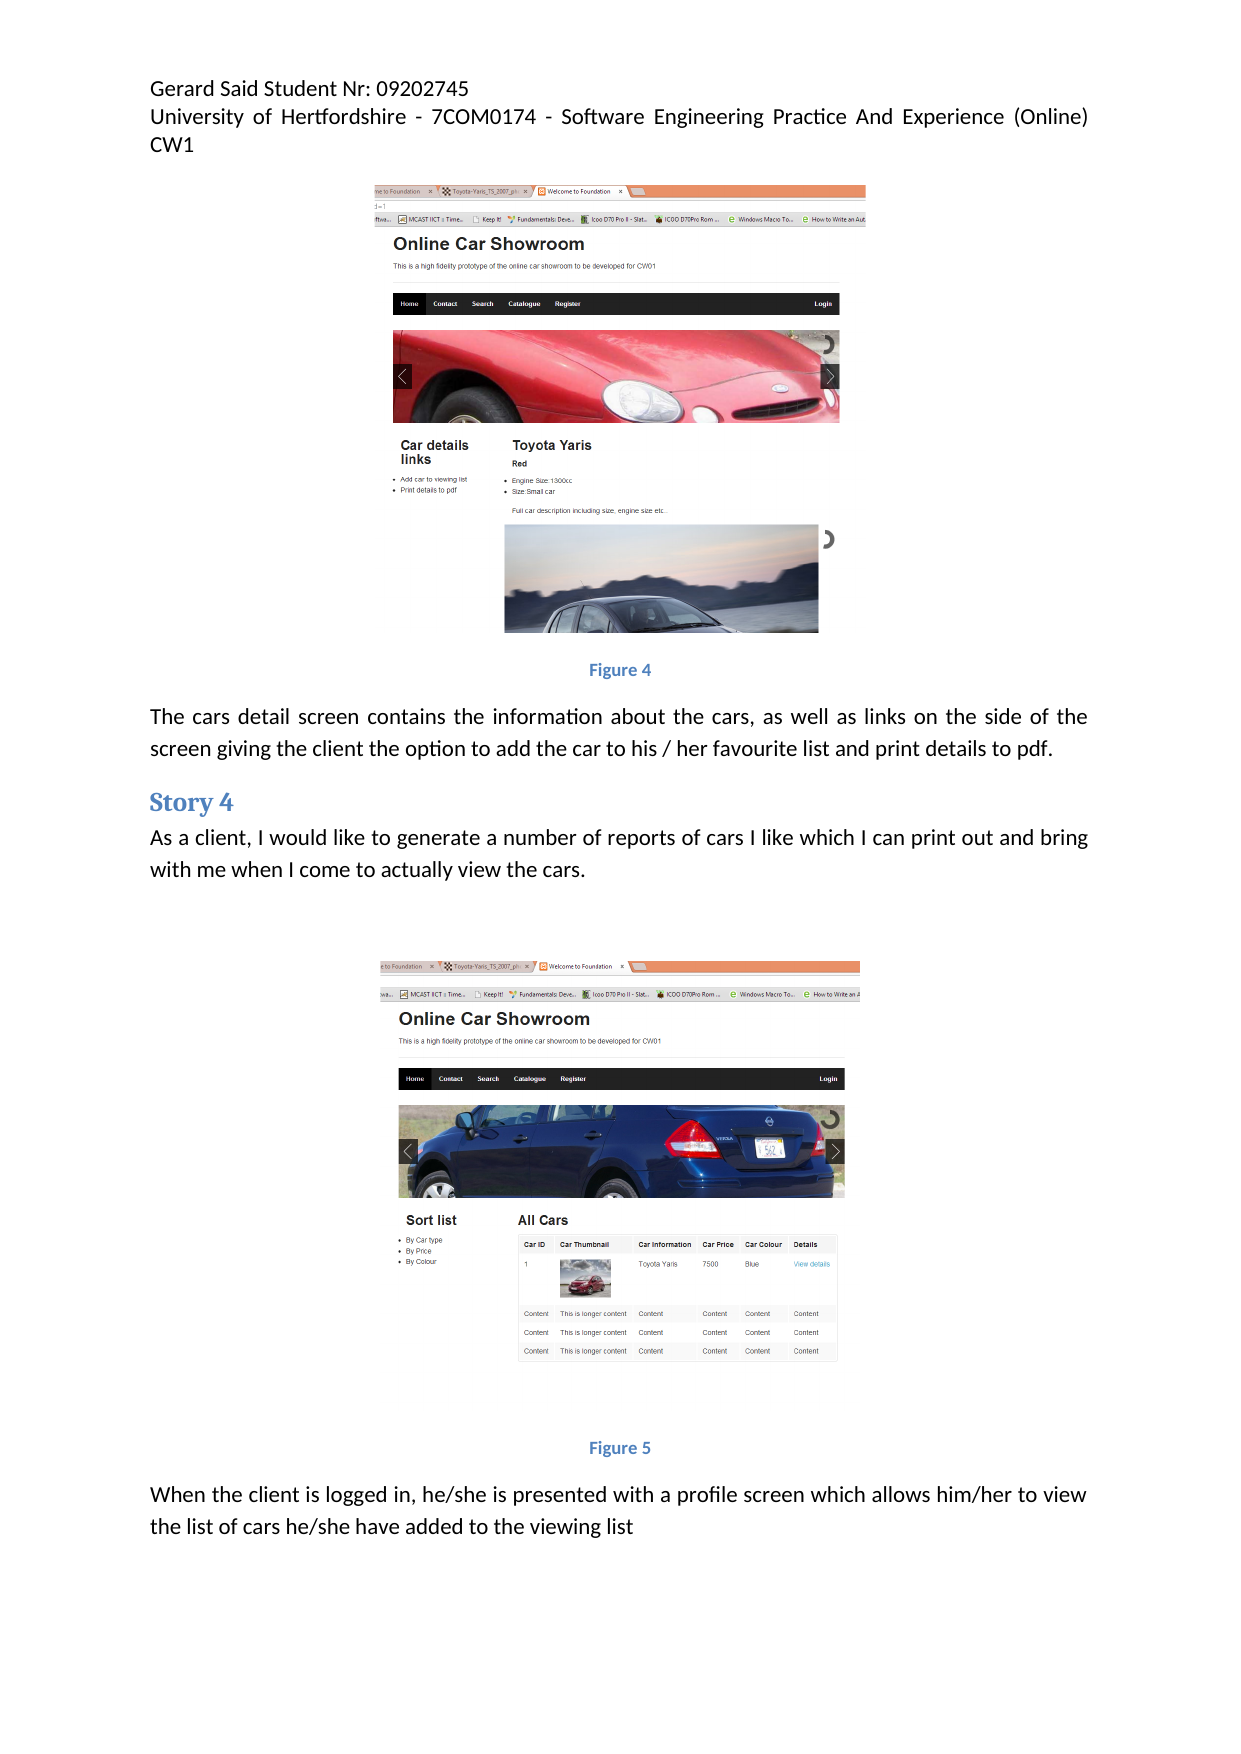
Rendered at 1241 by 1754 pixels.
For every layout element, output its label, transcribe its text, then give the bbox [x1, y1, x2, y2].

picture [380, 961, 860, 1411]
picture [374, 185, 866, 633]
text Figure 4 [150, 658, 1090, 681]
text Figure 5 [150, 1436, 1090, 1459]
text The cars detail screen contains the information about the cars, as well as links on the side of the screen giving the client the option to add the car to his / her favourite list and print details to pdf. [150, 702, 1090, 762]
subtitle Story 4 [150, 787, 1090, 818]
text As a client, I would like to generate a number of reports of cars I like which I can print out and bring with me when I come to actually view the cars. [150, 823, 1090, 883]
text When the client is logged in, he/she is presented with a profile screen which allows him/her to view the list of cars he/she have added to the viewing list [150, 1480, 1090, 1540]
